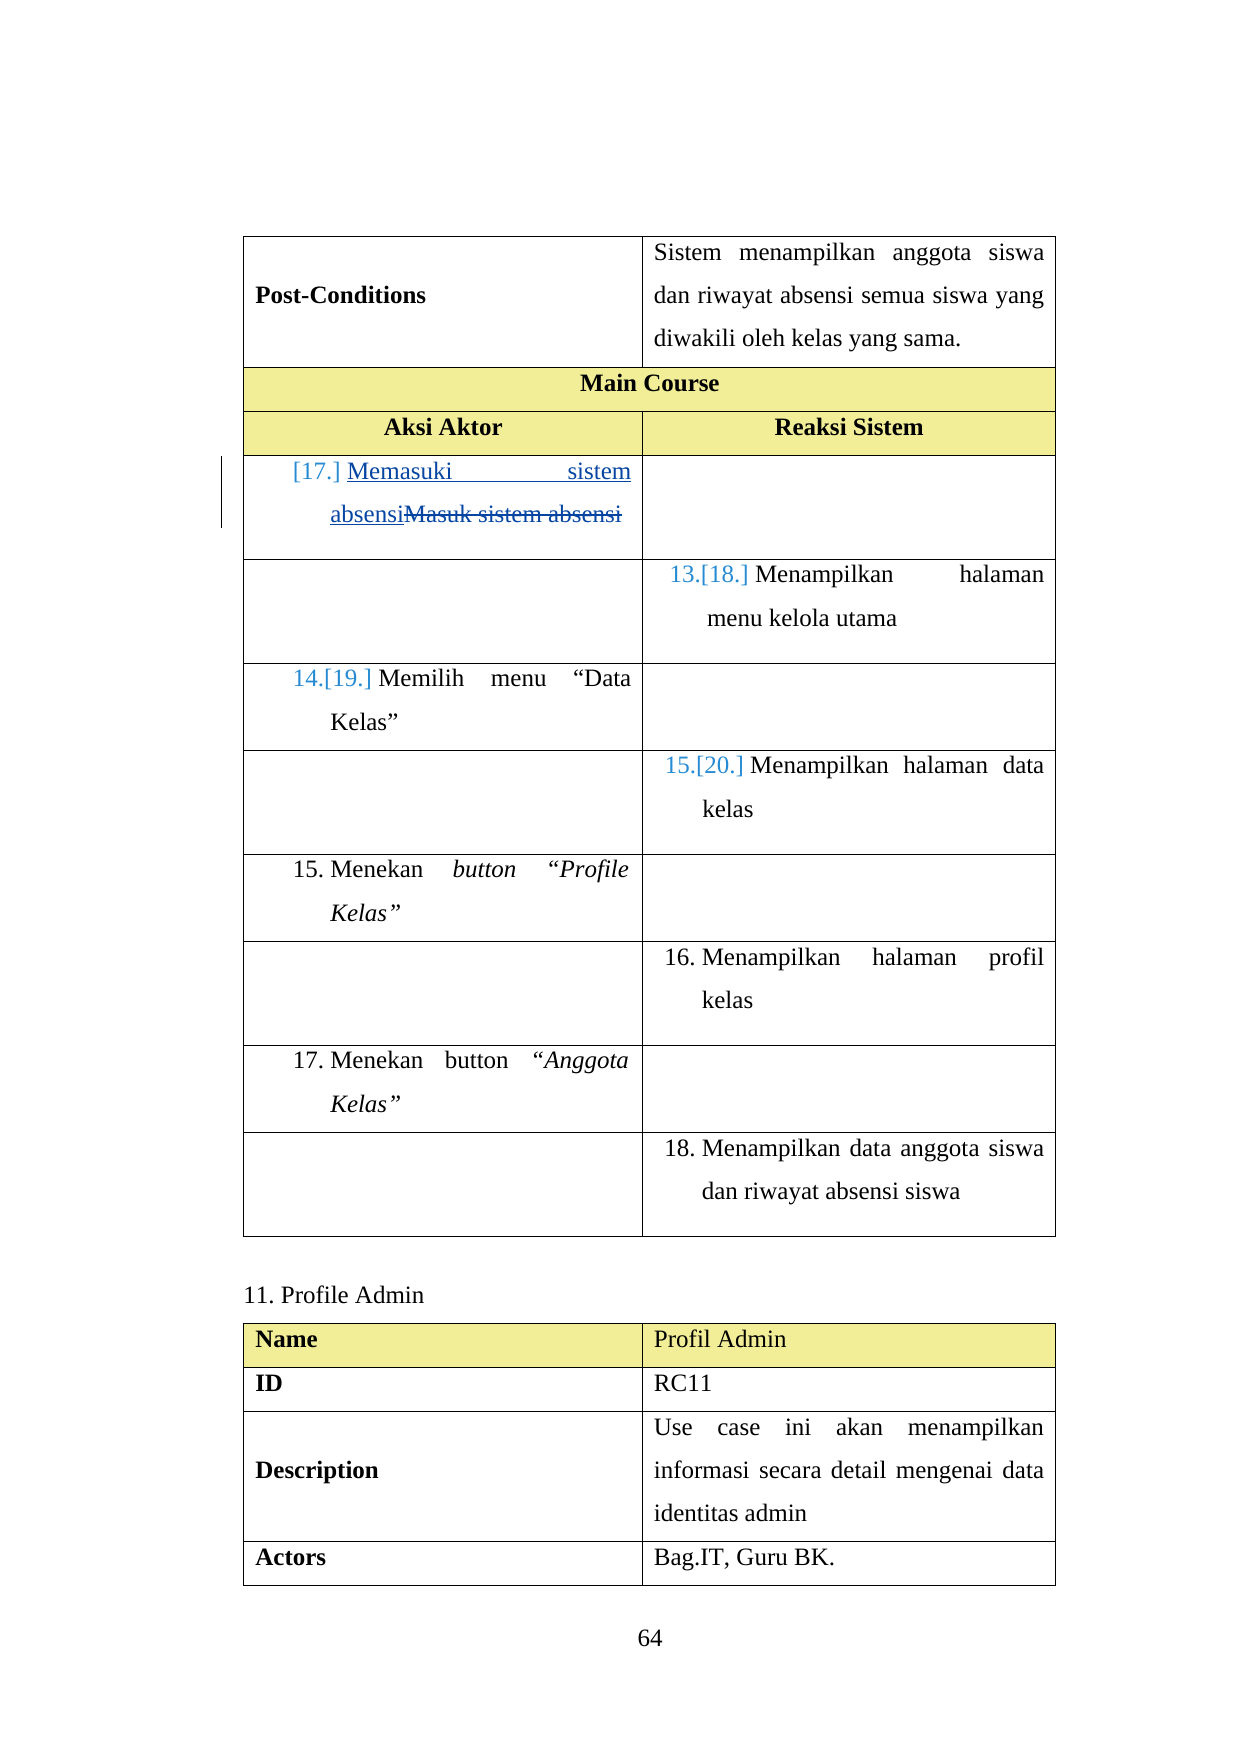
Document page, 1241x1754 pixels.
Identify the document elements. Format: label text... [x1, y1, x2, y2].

table_cell Post-Conditions [244, 237, 642, 367]
table_header Profil Admin [643, 1324, 1055, 1367]
table_cell [643, 1046, 1055, 1132]
table_cell Menampilkan halaman profil kelas [643, 942, 1055, 1044]
table_cell ID [244, 1368, 642, 1411]
table_cell [244, 1133, 642, 1236]
table_cell Description [244, 1412, 642, 1541]
table_cell Bag.IT, Guru BK. [643, 1542, 1055, 1585]
table_cell RC11 [643, 1368, 1055, 1411]
table_cell [244, 942, 642, 1044]
table_cell Menekan button “Anggota Kelas” [244, 1046, 642, 1132]
table_cell Menampilkan data anggota siswa dan riwayat absensi siswa [643, 1133, 1055, 1236]
table_cell [643, 855, 1055, 941]
table_cell Aksi Aktor [244, 412, 642, 455]
table_cell [244, 560, 642, 662]
table_cell Menekan button “Profile Kelas” [244, 855, 642, 941]
table_cell Sistem menampilkan anggota siswa dan riwayat absensi semua siswa yang diwakili oleh kelas yang sama. [643, 237, 1055, 367]
table_cell Main Course [244, 368, 1055, 411]
table_cell Memilih menu “Data Kelas” [244, 664, 642, 749]
table_header Name [244, 1324, 642, 1367]
table_cell Menampilkan halaman menu kelola utama [643, 560, 1055, 662]
list Profile Admin [243, 1280, 1063, 1308]
table_cell Use case ini akan menampilkan informasi secara detail mengenai data identitas admin [643, 1412, 1055, 1541]
table_cell Actors [244, 1542, 642, 1585]
table_cell Reaksi Sistem [643, 412, 1055, 455]
table_cell [643, 664, 1055, 749]
table_cell [643, 456, 1055, 558]
table_cell [244, 456, 642, 558]
table_cell [244, 751, 642, 853]
table_cell Menampilkan halaman data kelas [643, 751, 1055, 853]
